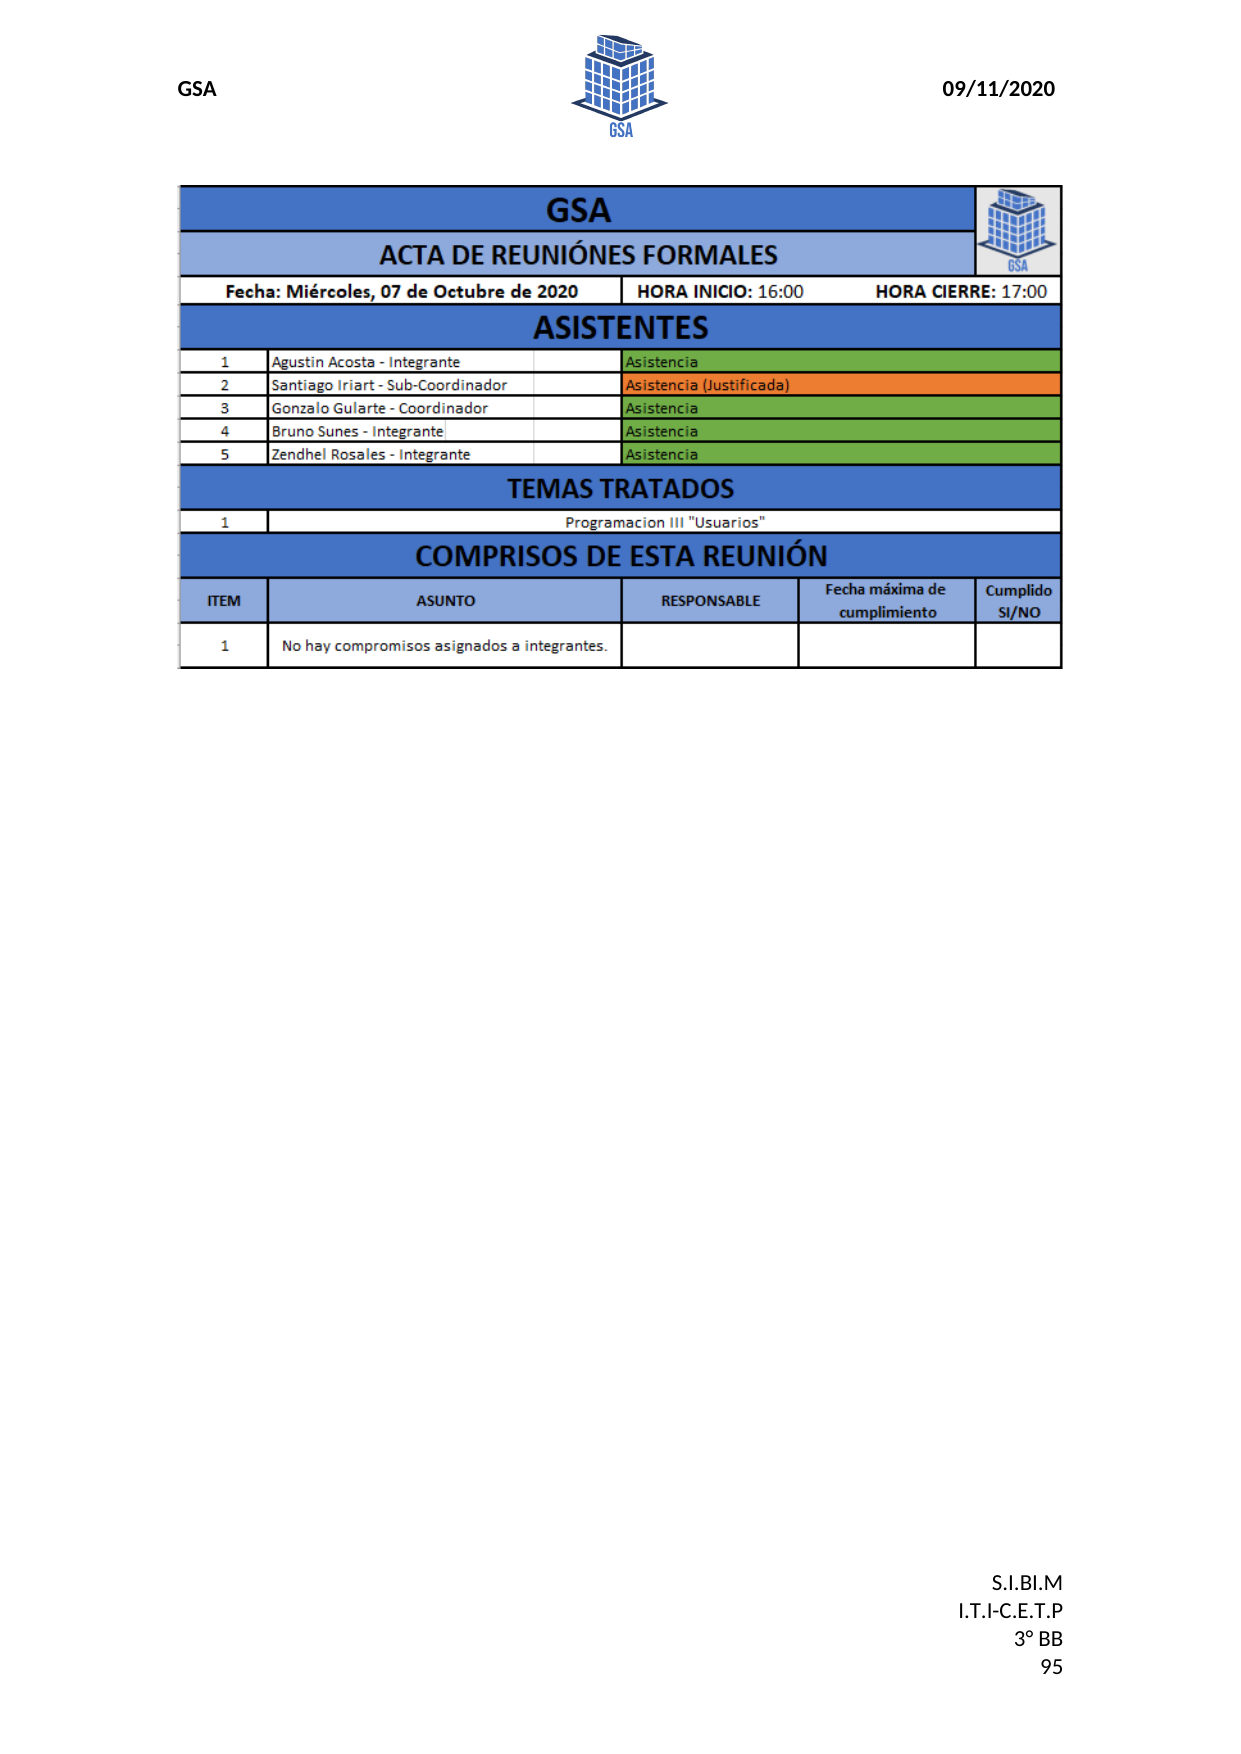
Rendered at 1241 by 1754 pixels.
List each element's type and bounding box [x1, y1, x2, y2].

picture [568, 34, 672, 138]
picture [177, 185, 1063, 669]
